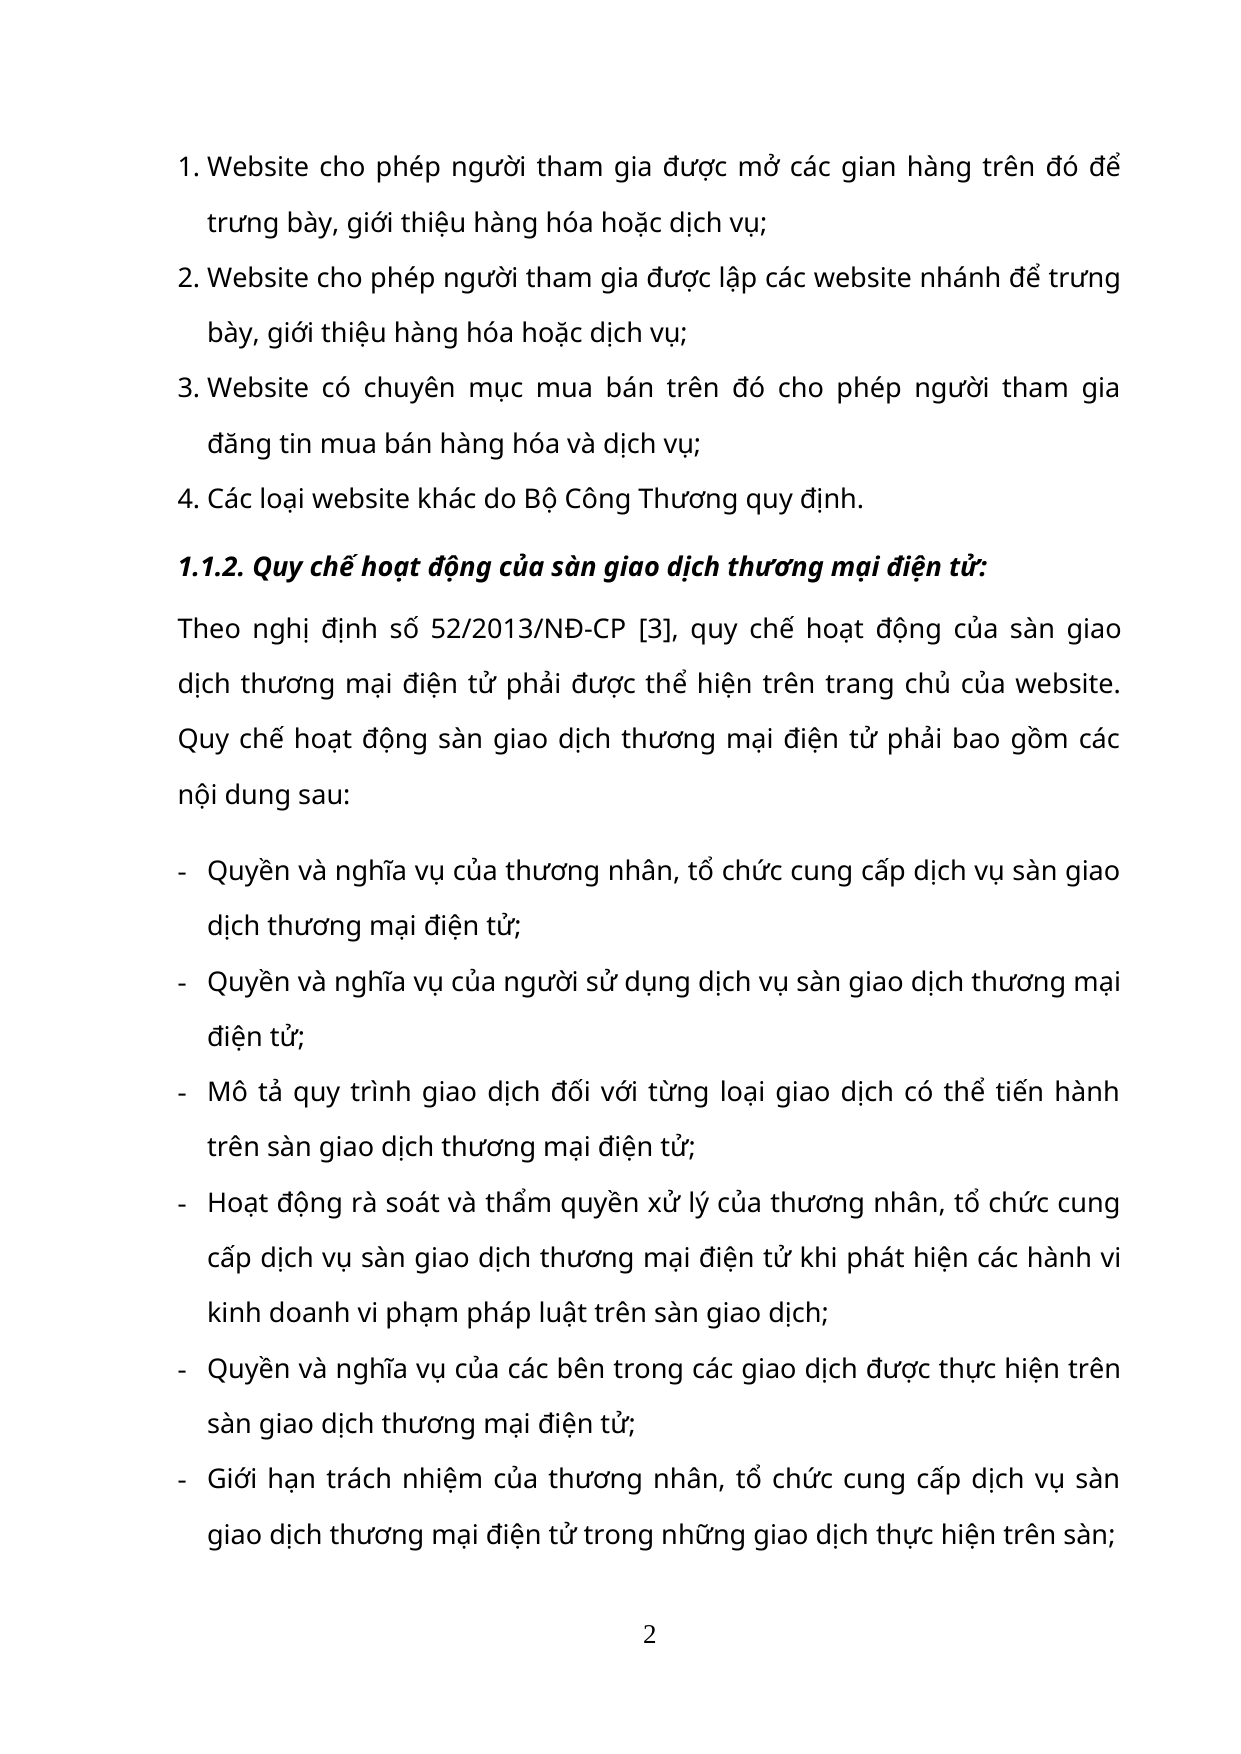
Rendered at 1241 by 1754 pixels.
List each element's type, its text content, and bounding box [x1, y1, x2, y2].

list Website có chuyên mục mua bán trên đó cho phép người tham gia đăng tin mua bán hàng hóa và dịch vụ; [177, 369, 1122, 461]
list Mô tả quy trình giao dịch đối với từng loại giao dịch có thể tiến hành trên sàn giao dịch thương mại điện tử; [177, 1073, 1122, 1165]
list Quyền và nghĩa vụ của thương nhân, tổ chức cung cấp dịch vụ sàn giao dịch thương mại điện tử; [177, 851, 1122, 943]
list Hoạt động rà soát và thẩm quyền xử lý của thương nhân, tổ chức cung cấp dịch vụ sàn giao dịch thương mại điện tử khi phát hiện các hành vi kinh doanh vi phạm pháp luật trên sàn giao dịch; [177, 1183, 1122, 1331]
text Theo nghị định số 52/2013/NĐ-CP, quy chế hoạt động của sàn giao dịch thương mại điện tử phải được thể hiện trên trang chủ của website. Quy chế hoạt động sàn giao dịch thương mại điện tử phải bao gồm các nội dung sau: [177, 609, 1122, 812]
subtitle 1.1.2. Quy chế hoạt động của sàn giao dịch thương mại điện tử: [177, 547, 1122, 584]
list Website cho phép người tham gia được lập các website nhánh để trưng bày, giới thiệu hàng hóa hoặc dịch vụ; [177, 258, 1122, 351]
list Quyền và nghĩa vụ của các bên trong các giao dịch được thực hiện trên sàn giao dịch thương mại điện tử; [177, 1349, 1122, 1441]
list Quyền và nghĩa vụ của người sử dụng dịch vụ sàn giao dịch thương mại điện tử; [177, 962, 1122, 1054]
list Các loại website khác do Bộ Công Thương quy định. [177, 479, 1122, 516]
list Giới hạn trách nhiệm của thương nhân, tổ chức cung cấp dịch vụ sàn giao dịch thương mại điện tử trong những giao dịch thực hiện trên sàn; [177, 1460, 1122, 1552]
list Website cho phép người tham gia được mở các gian hàng trên đó để trưng bày, giới thiệu hàng hóa hoặc dịch vụ; [177, 148, 1122, 240]
